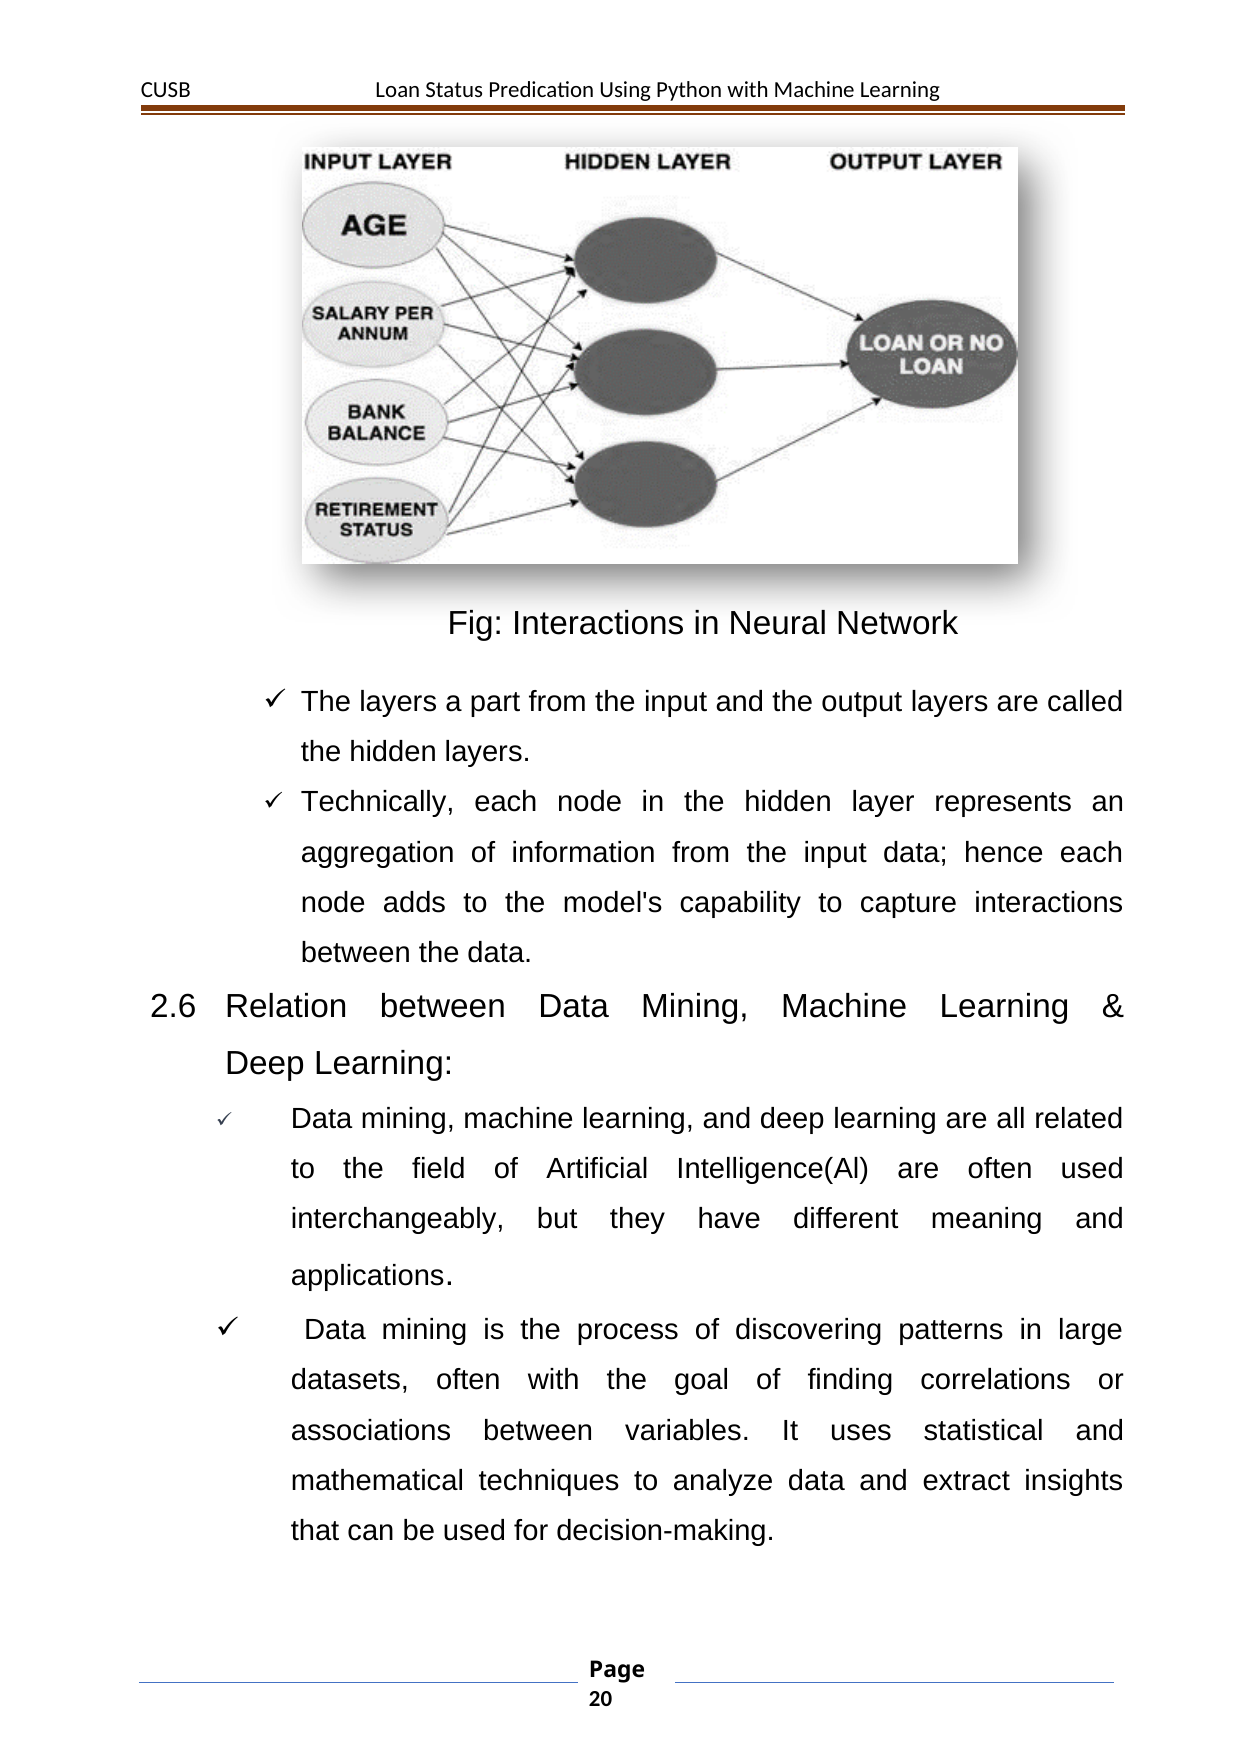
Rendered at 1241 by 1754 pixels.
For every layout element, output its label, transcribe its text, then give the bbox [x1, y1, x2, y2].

list Data mining is the process of discovering patterns in large datasets, often with the goal of finding correlations or associations between variables. It uses statistical and mathematical techniques to analyze data and extract insights that can be used for decision-making. [216, 1312, 1125, 1547]
list Data mining, machine learning, and deep learning are all related to the field of Artificial Intelligence(Al) are often used interchangeably, but they have different meaning and applications. [216, 1101, 1125, 1293]
list Technically, each node in the hidden layer represents an aggregation of information from the input data; hence each node adds to the model's capability to capture interactions between the data. [263, 784, 1125, 969]
picture [302, 147, 1018, 564]
list The layers a part from the input and the output layers are called the hidden layers. [263, 683, 1125, 768]
list Relation between Data Mining, Machine Learning & Deep Learning: [150, 986, 1125, 1082]
